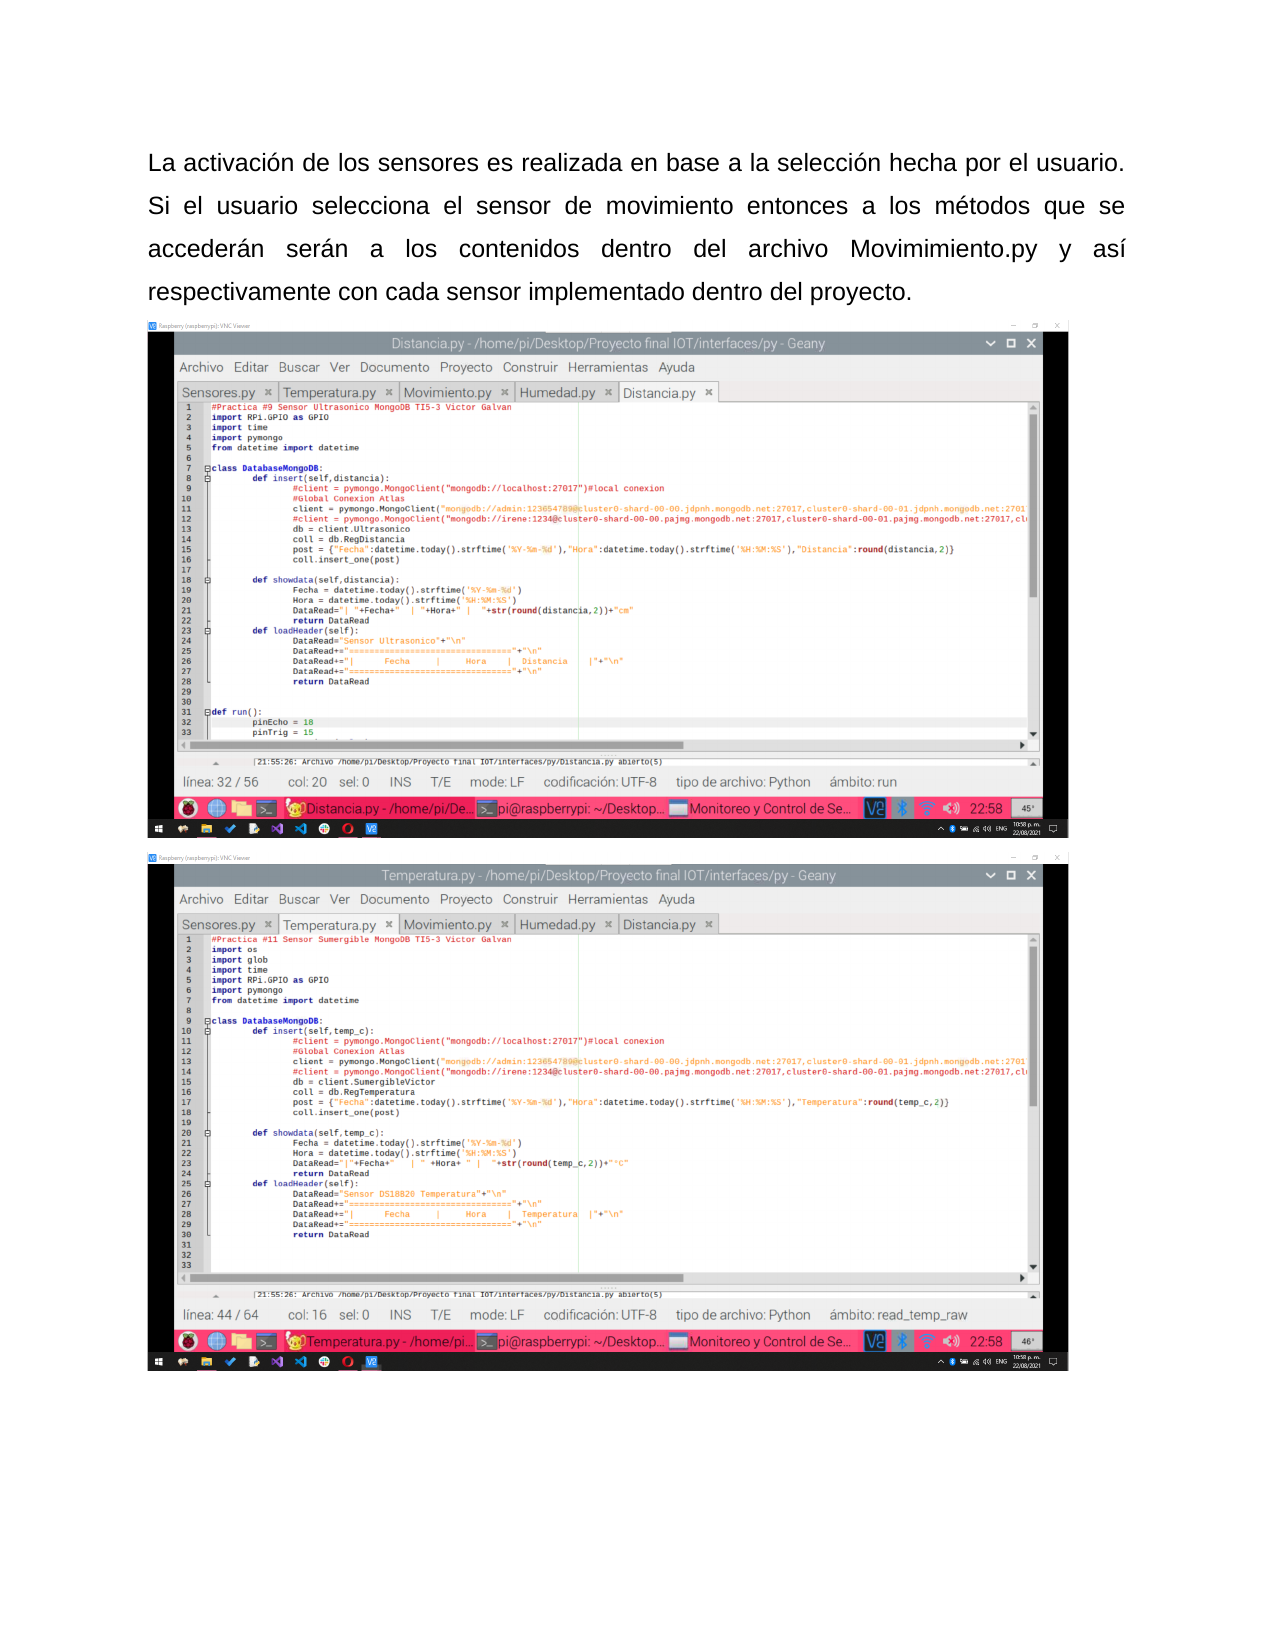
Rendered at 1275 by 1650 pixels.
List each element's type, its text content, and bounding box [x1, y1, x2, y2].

picture [147, 320, 1069, 838]
text La activación de los sensores es realizada en base a la selección hecha por el usuario. Si el usuario selecciona el sensor de movimiento entonces a los métodos que se accederán serán a los contenidos dentro del archivo Movimimiento.py y así respectivamente con cada sensor implementado dentro del proyecto. [148, 148, 1127, 306]
picture [147, 852, 1069, 1371]
